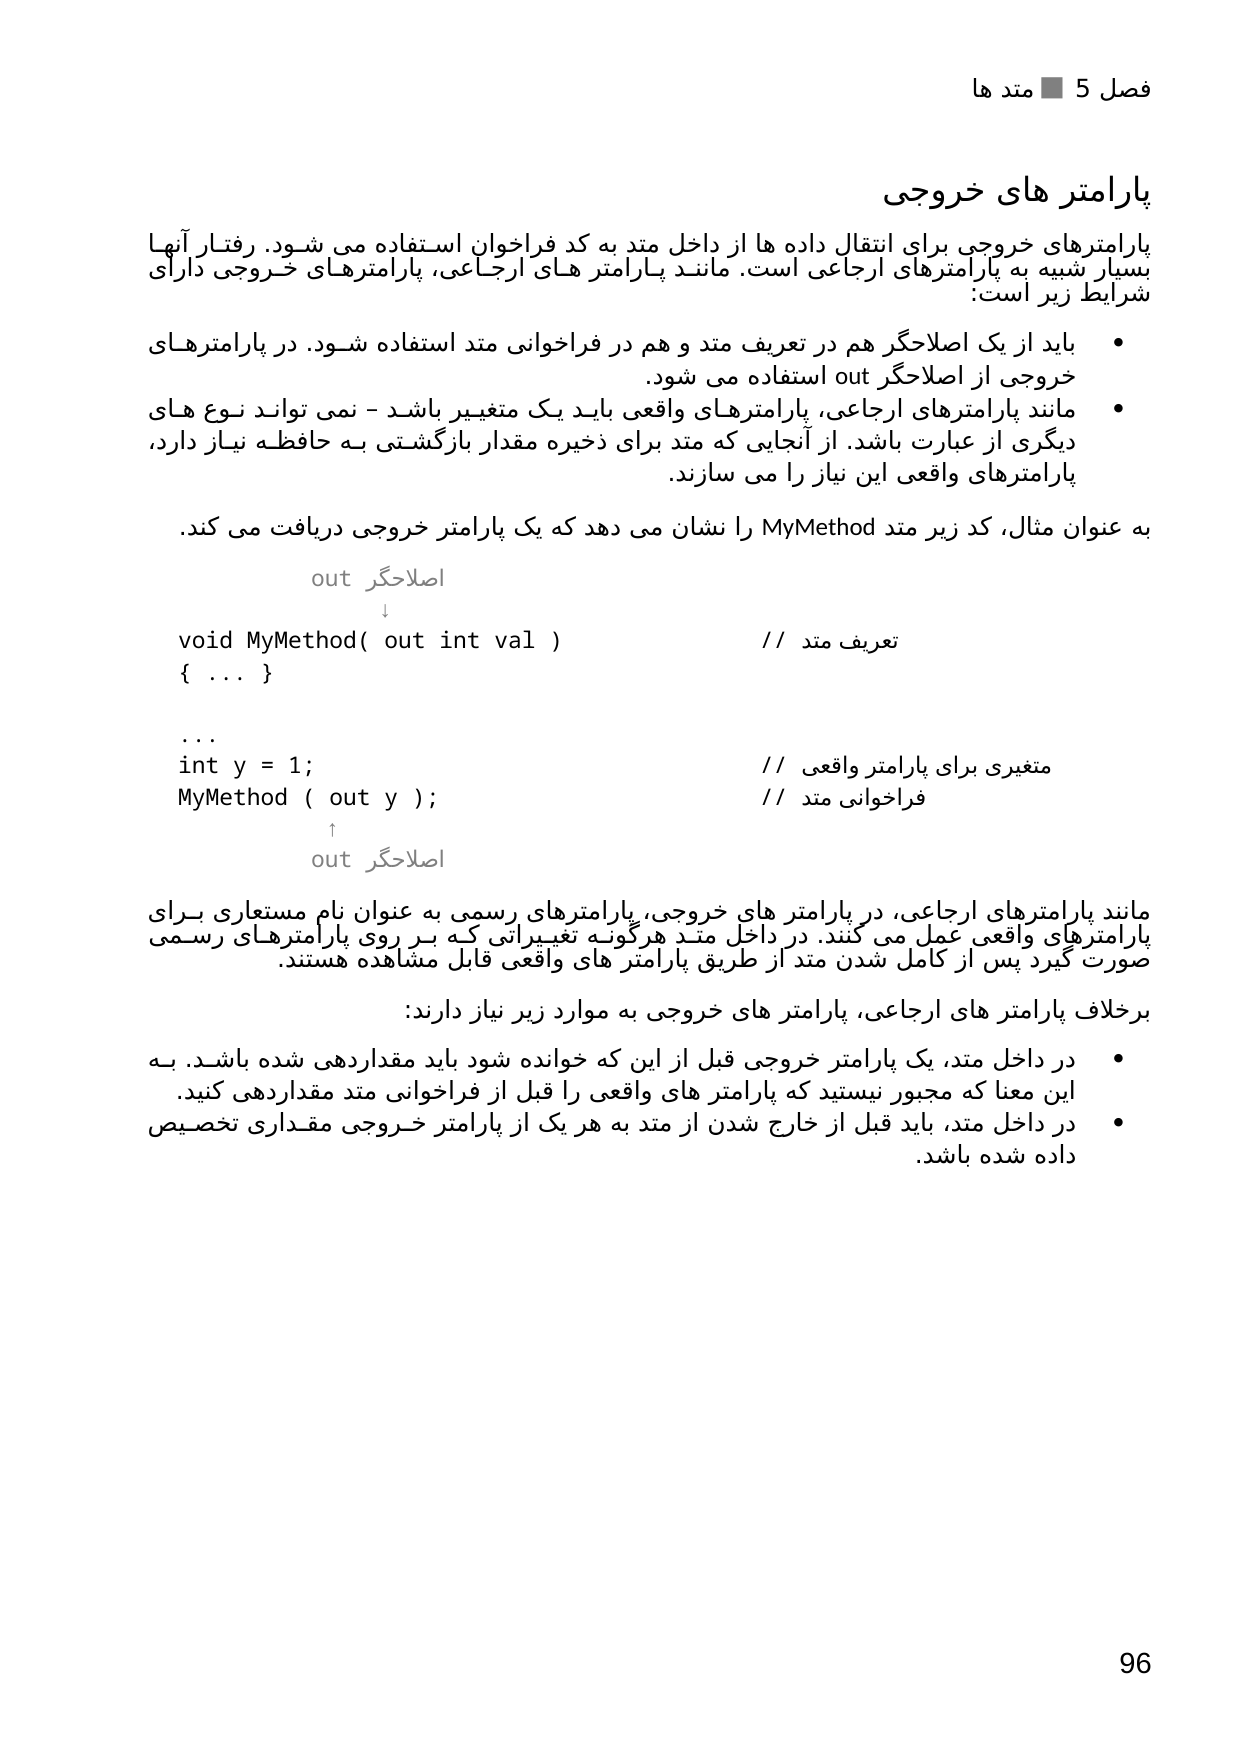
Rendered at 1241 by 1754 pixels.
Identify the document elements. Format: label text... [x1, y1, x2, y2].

text پارامترهای خروجی برای انتقال داده ها از داخل متد به کد فراخوان استفاده می شود. رفتار آنها بسیار شبیه به پارامترهای ارجاعی است. مانند پارامتر های ارجاعی، پارامترهای خروجی دارای شرایط زیر است: [148, 233, 1152, 307]
text در داخل متد، یک پارامتر خروجی قبل از این که خوانده شود باید مقداردهی شده باشد. به این معنا که مجبور نیستید که پارامتر های واقعی را قبل از فراخوانی متد مقداردهی کنید. [148, 1044, 1114, 1106]
table_header out اصلاحگر ↓ void MyMethod( out int val ) // تعریف متد { ... } ... int y = 1; // متغیری برای پارامتر واقعی MyMethod ( out y ); // فراخوانی متد ↑ out اصلاحگر [148, 562, 1152, 874]
text در داخل متد، باید قبل از خارج شدن از متد به هر یک از پارامتر خروجی مقداری تخصیص داده شده باشد. [148, 1108, 1114, 1170]
text پارامتر های خروجی [148, 175, 1152, 208]
text باید از یک اصلاحگر هم در تعریف متد و هم در فراخوانی متد استفاده شود. در پارامترهای خروجی از اصلاحگر out استفاده می شود. [148, 328, 1114, 391]
text به عنوان مثال، کد زیر متد MyMethod را نشان می دهد که یک پارامتر خروجی دریافت می کند. [148, 515, 1152, 541]
text مانند پارامترهای ارجاعی، در پارامتر های خروجی، پارامترهای رسمی به عنوان نام مستعاری برای پارامترهای واقعی عمل می کنند. در داخل متد هرگونه تغییراتی که بر روی پارامترهای رسمی صورت گیرد پس از کامل شدن متد از طریق پارامتر های واقعی قابل مشاهده هستند. [148, 899, 1152, 974]
text مانند پارامترهای ارجاعی، پارامترهای واقعی باید یک متغییر باشد – نمی تواند نوع های دیگری از عبارت باشد. از آنجایی که متد برای ذخیره مقدار بازگشتی به حافظه نیاز دارد، پارامترهای واقعی این نیاز را می سازند. [148, 394, 1114, 487]
text برخلاف پارامتر های ارجاعی، پارامتر های خروجی به موارد زیر نیاز دارند: [148, 999, 1152, 1023]
